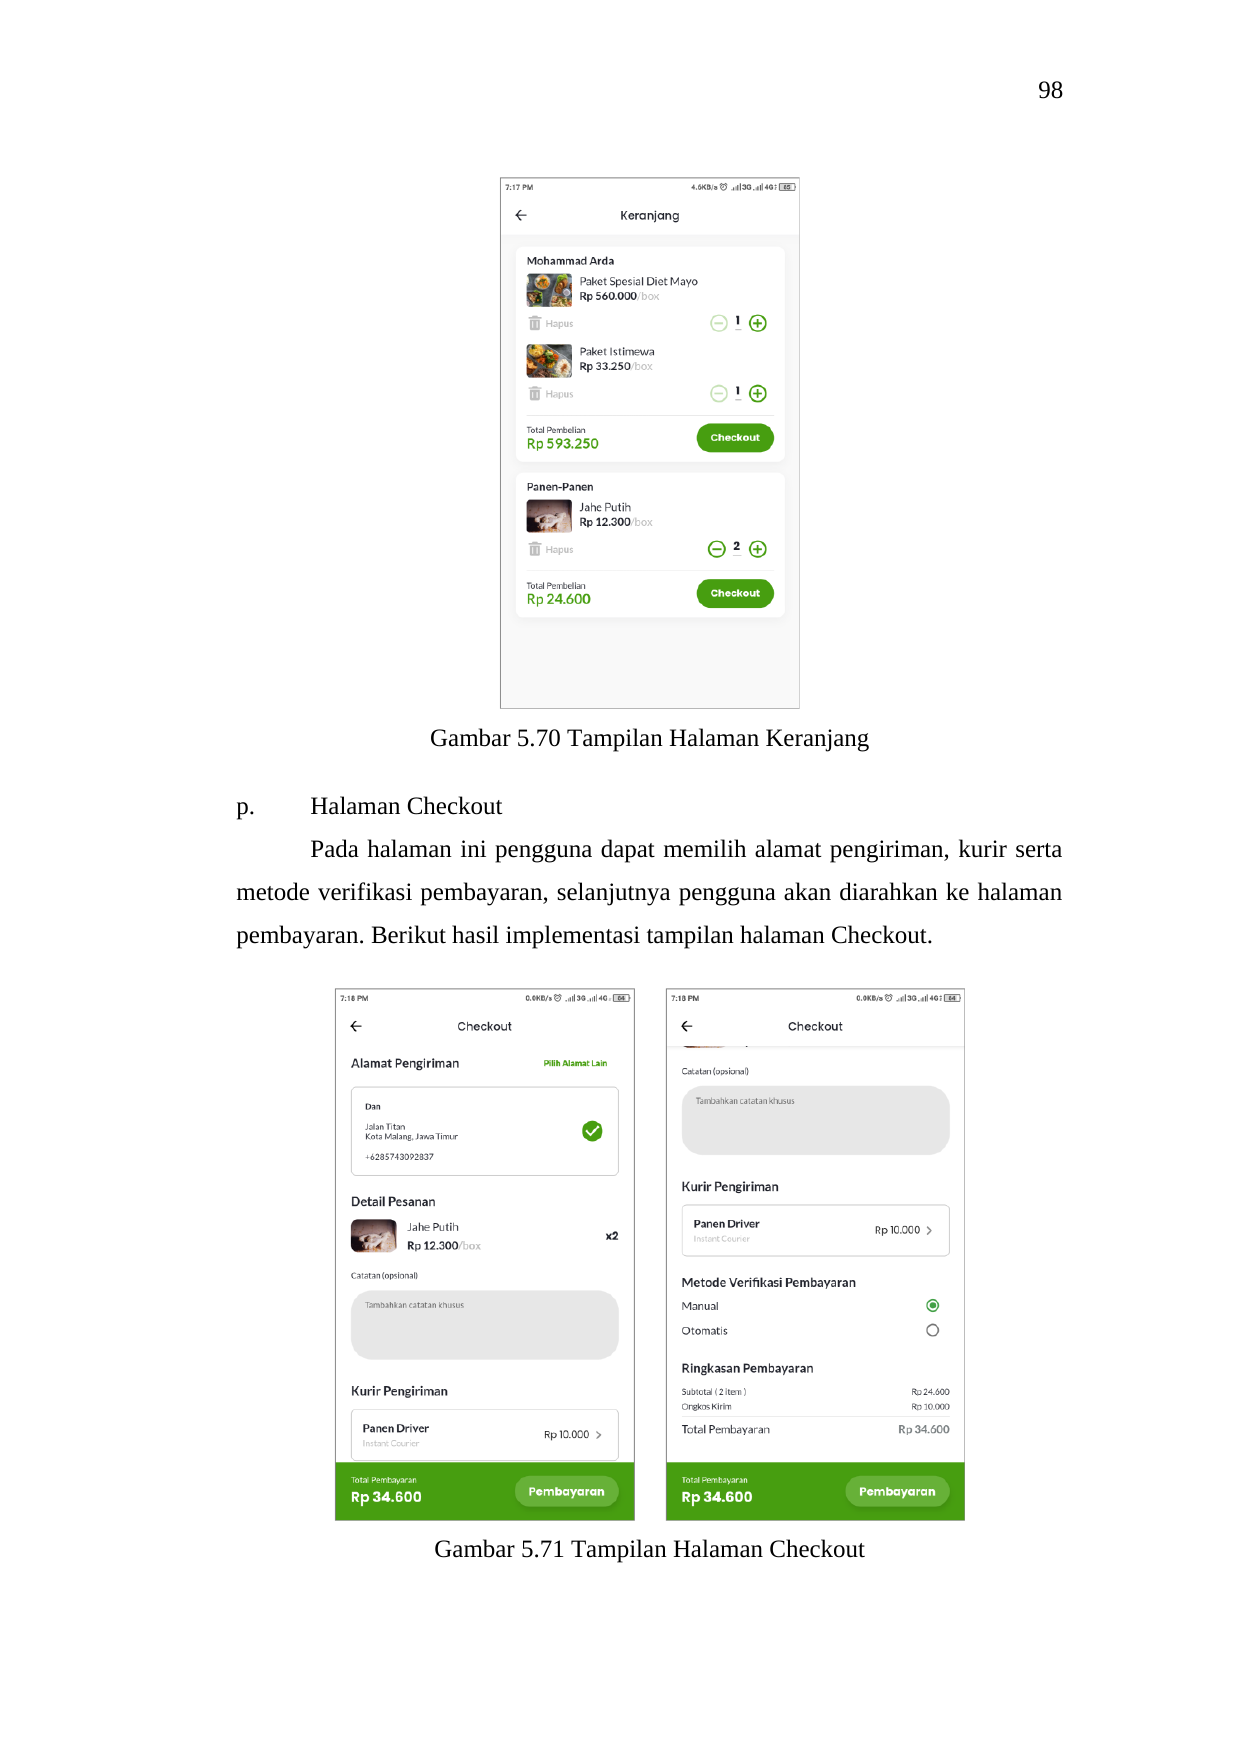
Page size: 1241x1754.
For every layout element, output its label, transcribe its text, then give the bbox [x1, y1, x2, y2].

picture [334, 988, 965, 1521]
text Pada halaman ini pengguna dapat memilih alamat pengiriman, kurir serta metode verifikasi pembayaran, selanjutnya pengguna akan diarahkan ke halaman pembayaran. Berikut hasil implementasi tampilan halaman Checkout. [236, 834, 1063, 949]
picture [499, 177, 800, 709]
list Halaman Checkout [236, 791, 1063, 820]
